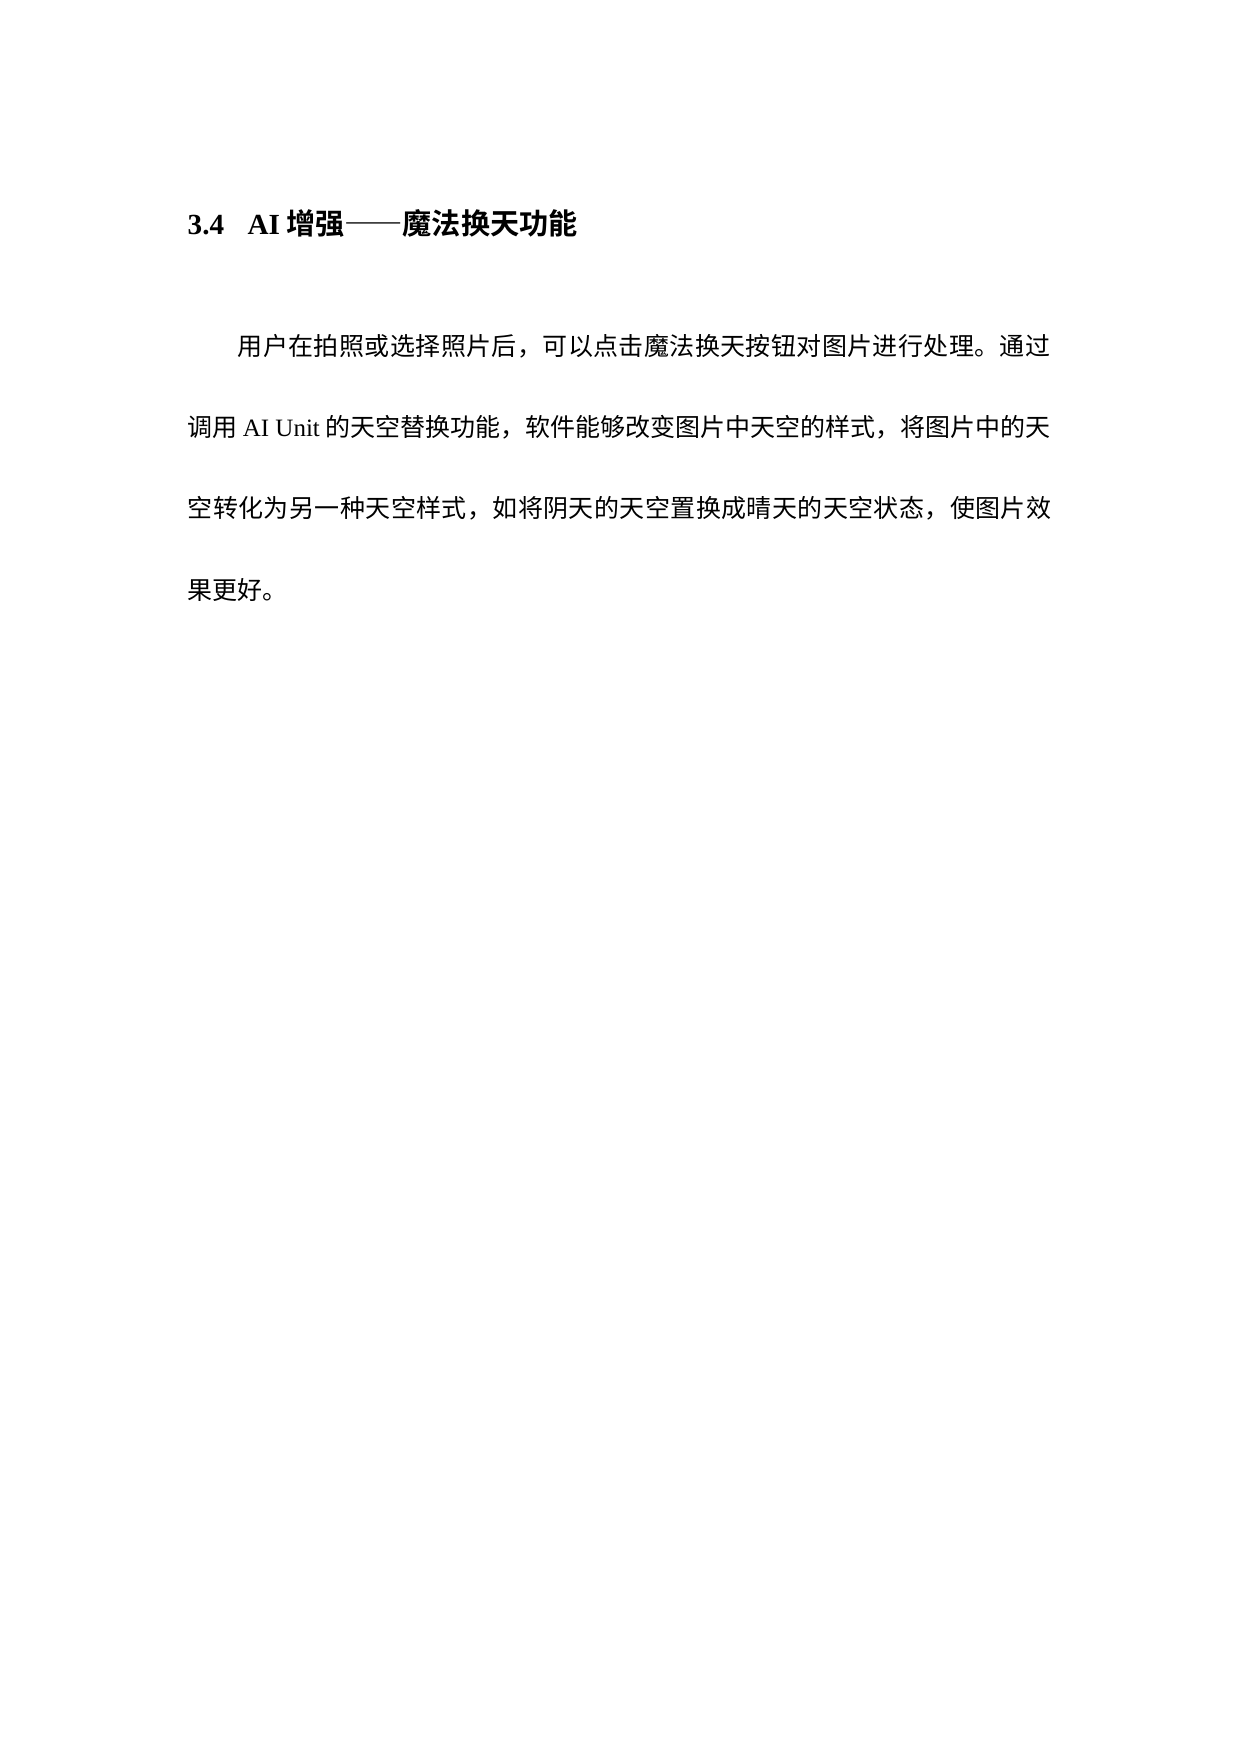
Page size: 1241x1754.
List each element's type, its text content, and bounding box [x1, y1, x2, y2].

text 用户在拍照或选择照片后，可以点击魔法换天按钮对图片进行处理。通过调用AI Unit的天空替换功能，软件能够改变图片中天空的样式，将图片中的天空转化为另一种天空样式，如将阴天的天空置换成晴天的天空状态，使图片效果更好。 [187, 312, 1053, 621]
subtitle AI增强——魔法换天功能 [187, 189, 1053, 254]
